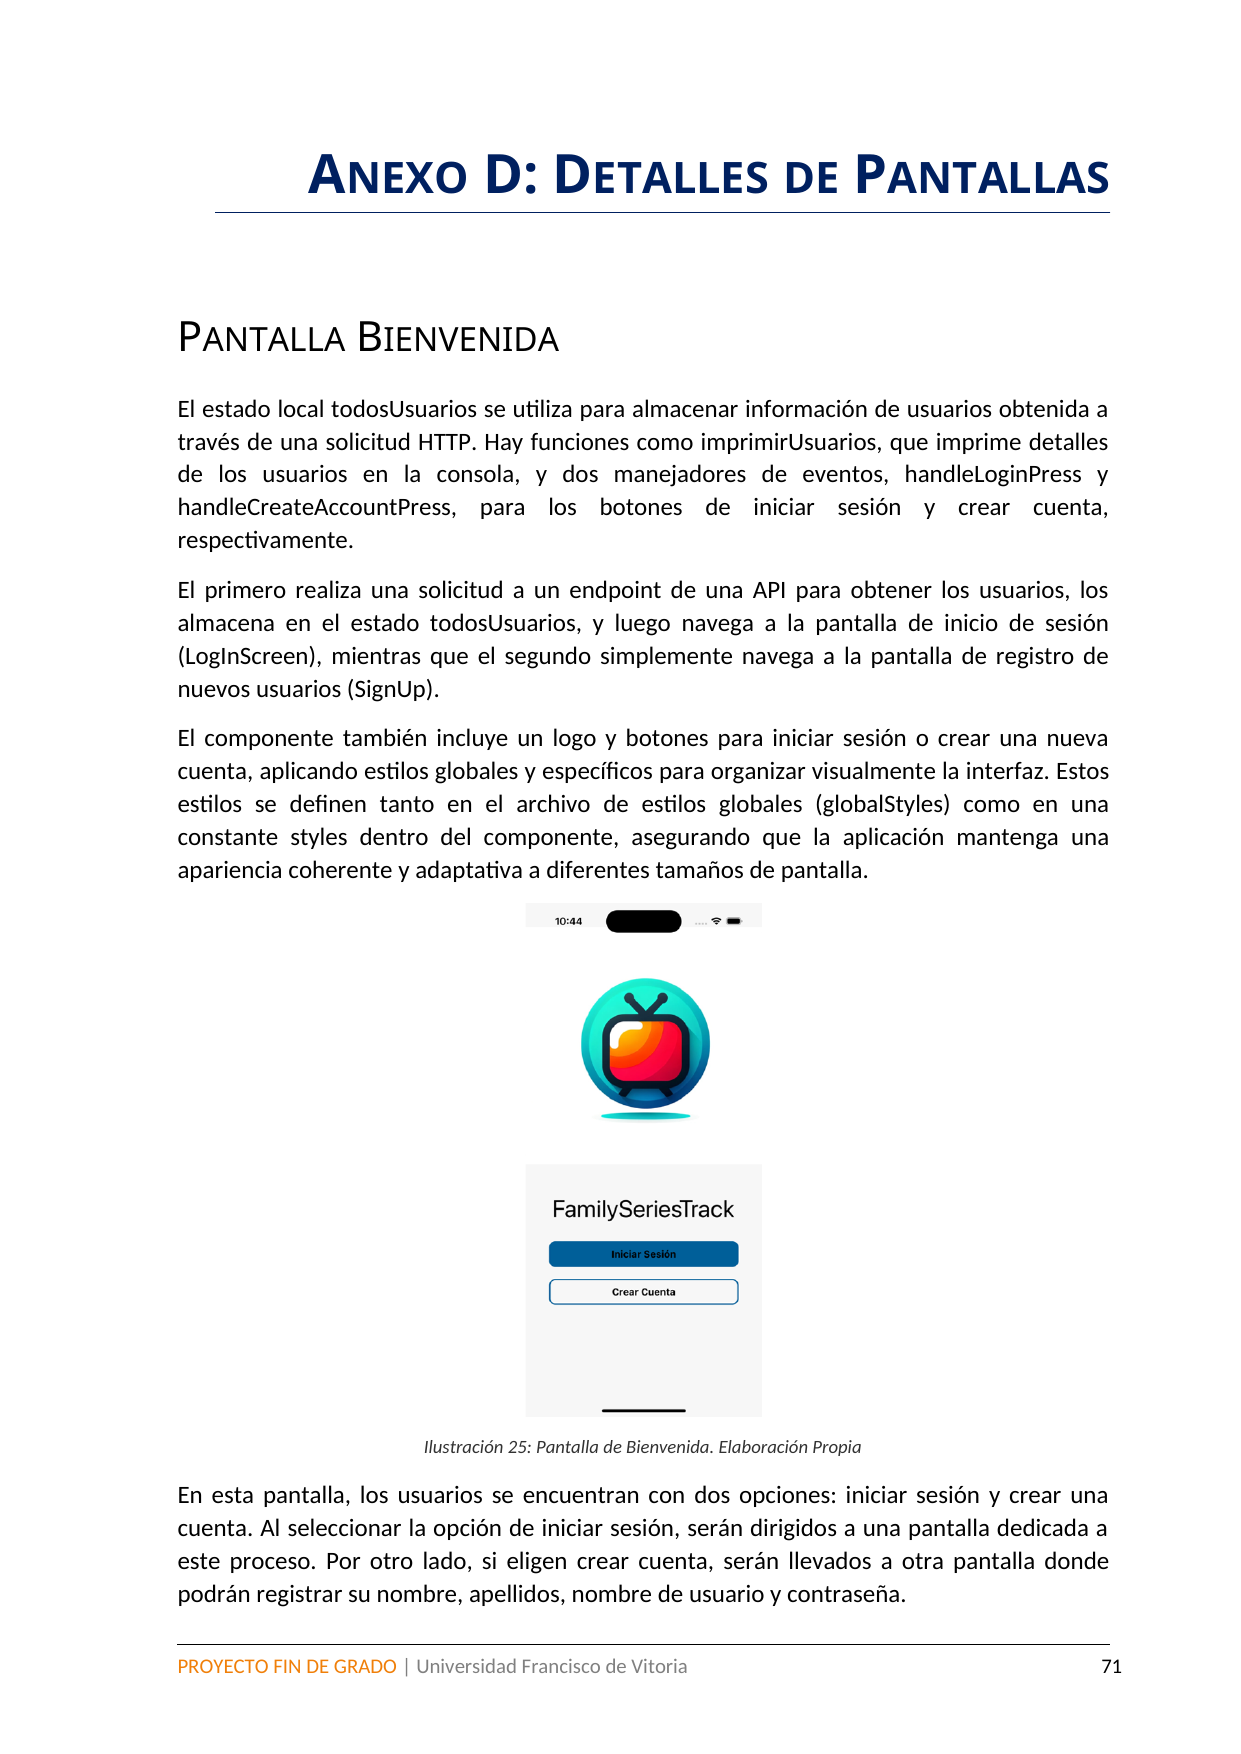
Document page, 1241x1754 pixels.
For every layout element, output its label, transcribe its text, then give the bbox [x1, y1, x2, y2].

picture [525, 903, 762, 1417]
text El estado local todosUsuarios se utiliza para almacenar información de usuarios obtenida a través de una solicitud HTTP. Hay funciones como imprimirUsuarios, que imprime detalles de los usuarios en la consola, y dos manejadores de eventos, handleLoginPress y handleCreateAccountPress, para los botones de iniciar sesión y crear cuenta, respectivamente. [177, 393, 1110, 555]
text El primero realiza una solicitud a un endpoint de una API para obtener los usuarios, los almacena en el estado todosUsuarios, y luego navega a la pantalla de inicio de sesión (LogInScreen), mientras que el segundo simplemente navega a la pantalla de registro de nuevos usuarios (SignUp). [177, 574, 1110, 703]
subtitle Pantalla Bienvenida [177, 307, 1110, 363]
text En esta pantalla, los usuarios se encuentran con dos opciones: iniciar sesión y crear una cuenta. Al seleccionar la opción de iniciar sesión, serán dirigidos a una pantalla dedicada a este proceso. Por otro lado, si eligen crear cuenta, serán llevados a otra pantalla donde podrán registrar su nombre, apellidos, nombre de usuario y contraseña. [177, 1479, 1110, 1608]
text El componente también incluye un logo y botones para iniciar sesión o crear una nueva cuenta, aplicando estilos globales y específicos para organizar visualmente la interfaz. Estos estilos se definen tanto en el archivo de estilos globales (globalStyles) como en una constante styles dentro del componente, asegurando que la aplicación mantenga una apariencia coherente y adaptativa a diferentes tamaños de pantalla. [177, 722, 1110, 884]
subtitle Anexo D: Detalles de Pantallas [215, 136, 1110, 212]
